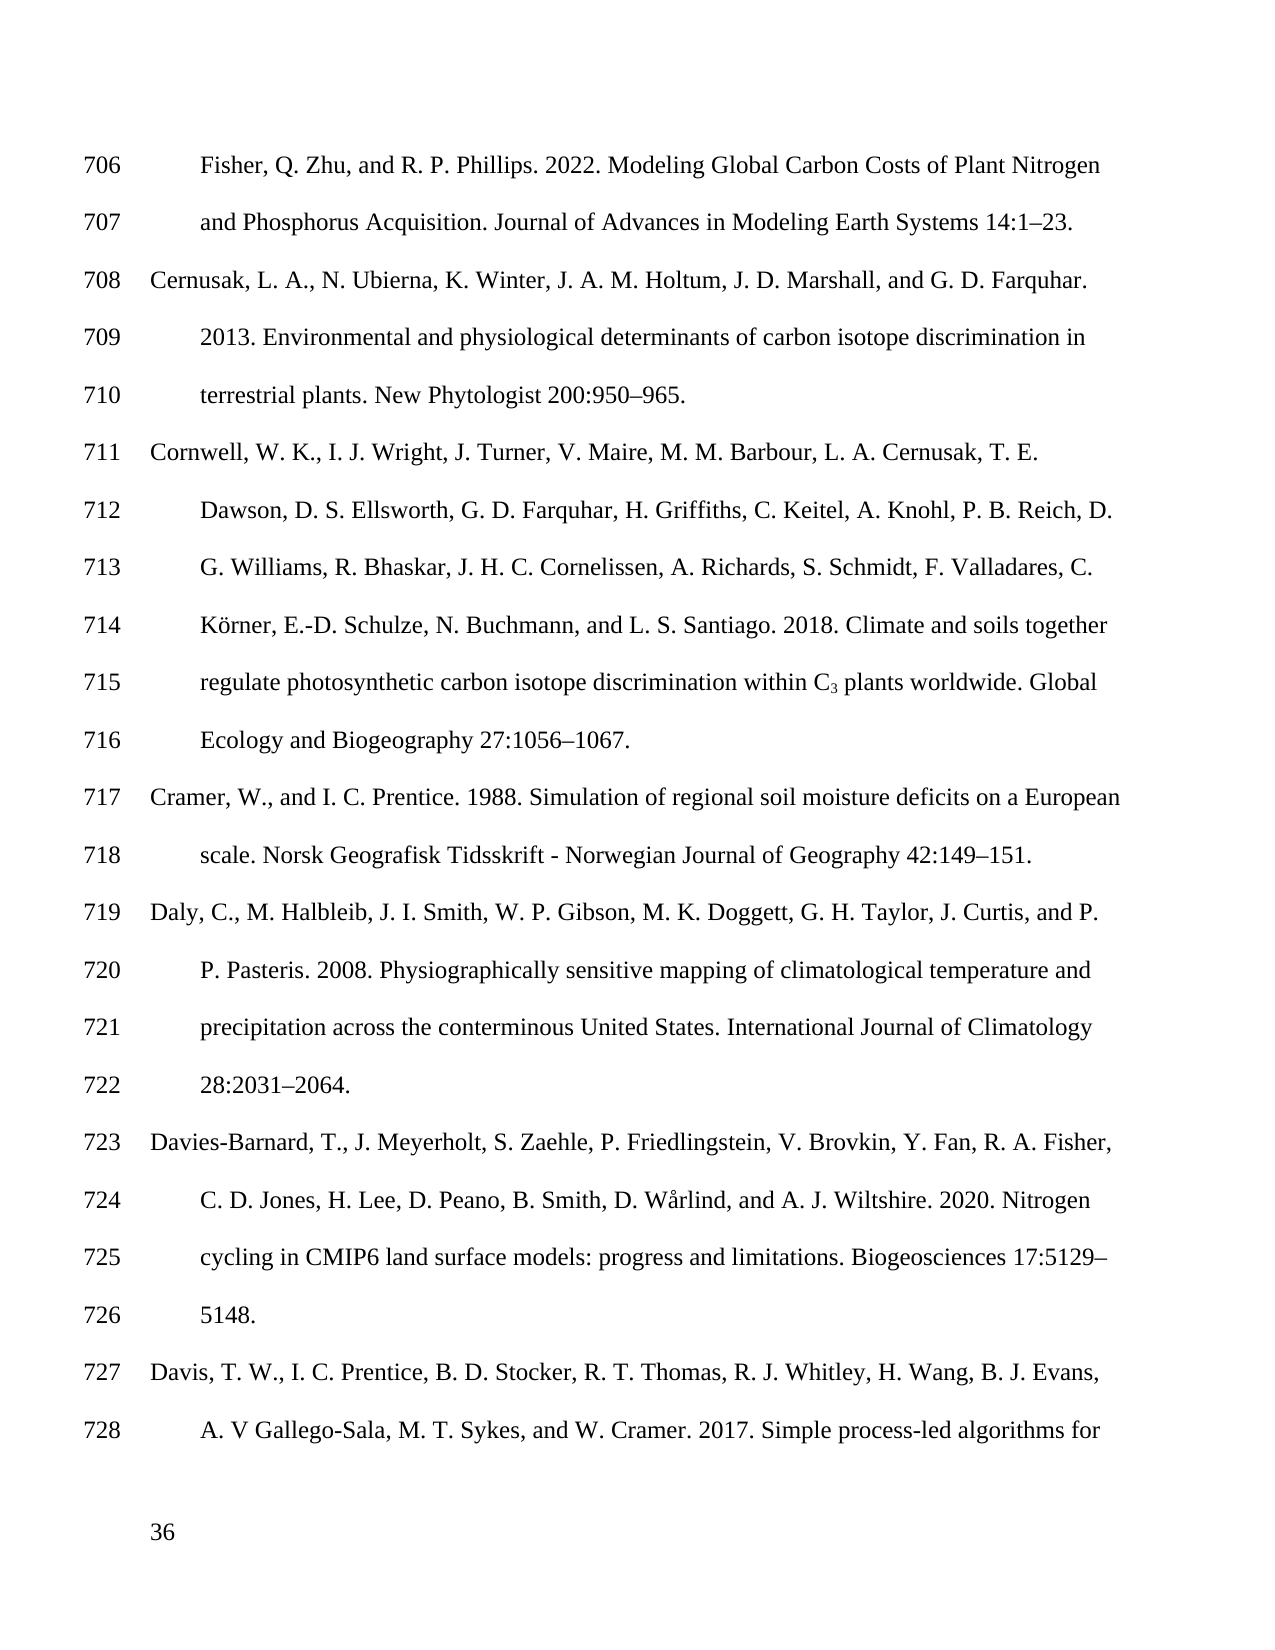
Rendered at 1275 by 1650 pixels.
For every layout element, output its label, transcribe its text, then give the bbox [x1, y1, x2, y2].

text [150, 1357, 1125, 1444]
text Davies-Barnard, T., J. Meyerholt, S. Zaehle, P. Friedlingstein, V. Brovkin, Y. Fan, R. A. Fisher, C. D. Jones, H. Lee, D. Peano, B. Smith, D. Wårlind, and A. J. Wiltshire. 2020. Nitrogen cycling in CMIP6 land surface models: progress and limitations. Biogeosciences 17:5129–5148. [150, 1127, 1125, 1329]
text Cramer, W., and I. C. Prentice. 1988. Simulation of regional soil moisture deficits on a European scale. Norsk Geografisk Tidsskrift - Norwegian Journal of Geography 42:149–151. [150, 782, 1125, 869]
text Cornwell, W. K., I. J. Wright, J. Turner, V. Maire, M. M. Barbour, L. A. Cernusak, T. E. Dawson, D. S. Ellsworth, G. D. Farquhar, H. Griffiths, C. Keitel, A. Knohl, P. B. Reich, D. G. Williams, R. Bhaskar, J. H. C. Cornelissen, A. Richards, S. Schmidt, F. Valladares, C. Körner, E.-D. Schulze, N. Buchmann, and L. S. Santiago. 2018. Climate and soils together regulate photosynthetic carbon isotope discrimination within C3 plants worldwide. Global Ecology and Biogeography 27:1056–1067. [150, 437, 1125, 754]
text Daly, C., M. Halbleib, J. I. Smith, W. P. Gibson, M. K. Doggett, G. H. Taylor, J. Curtis, and P. P. Pasteris. 2008. Physiographically sensitive mapping of climatological temperature and precipitation across the conterminous United States. International Journal of Climatology 28:2031–2064. [150, 897, 1125, 1099]
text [150, 150, 1125, 236]
text Cernusak, L. A., N. Ubierna, K. Winter, J. A. M. Holtum, J. D. Marshall, and G. D. Farquhar. 2013. Environmental and physiological determinants of carbon isotope discrimination in terrestrial plants. New Phytologist 200:950–965. [150, 265, 1125, 409]
